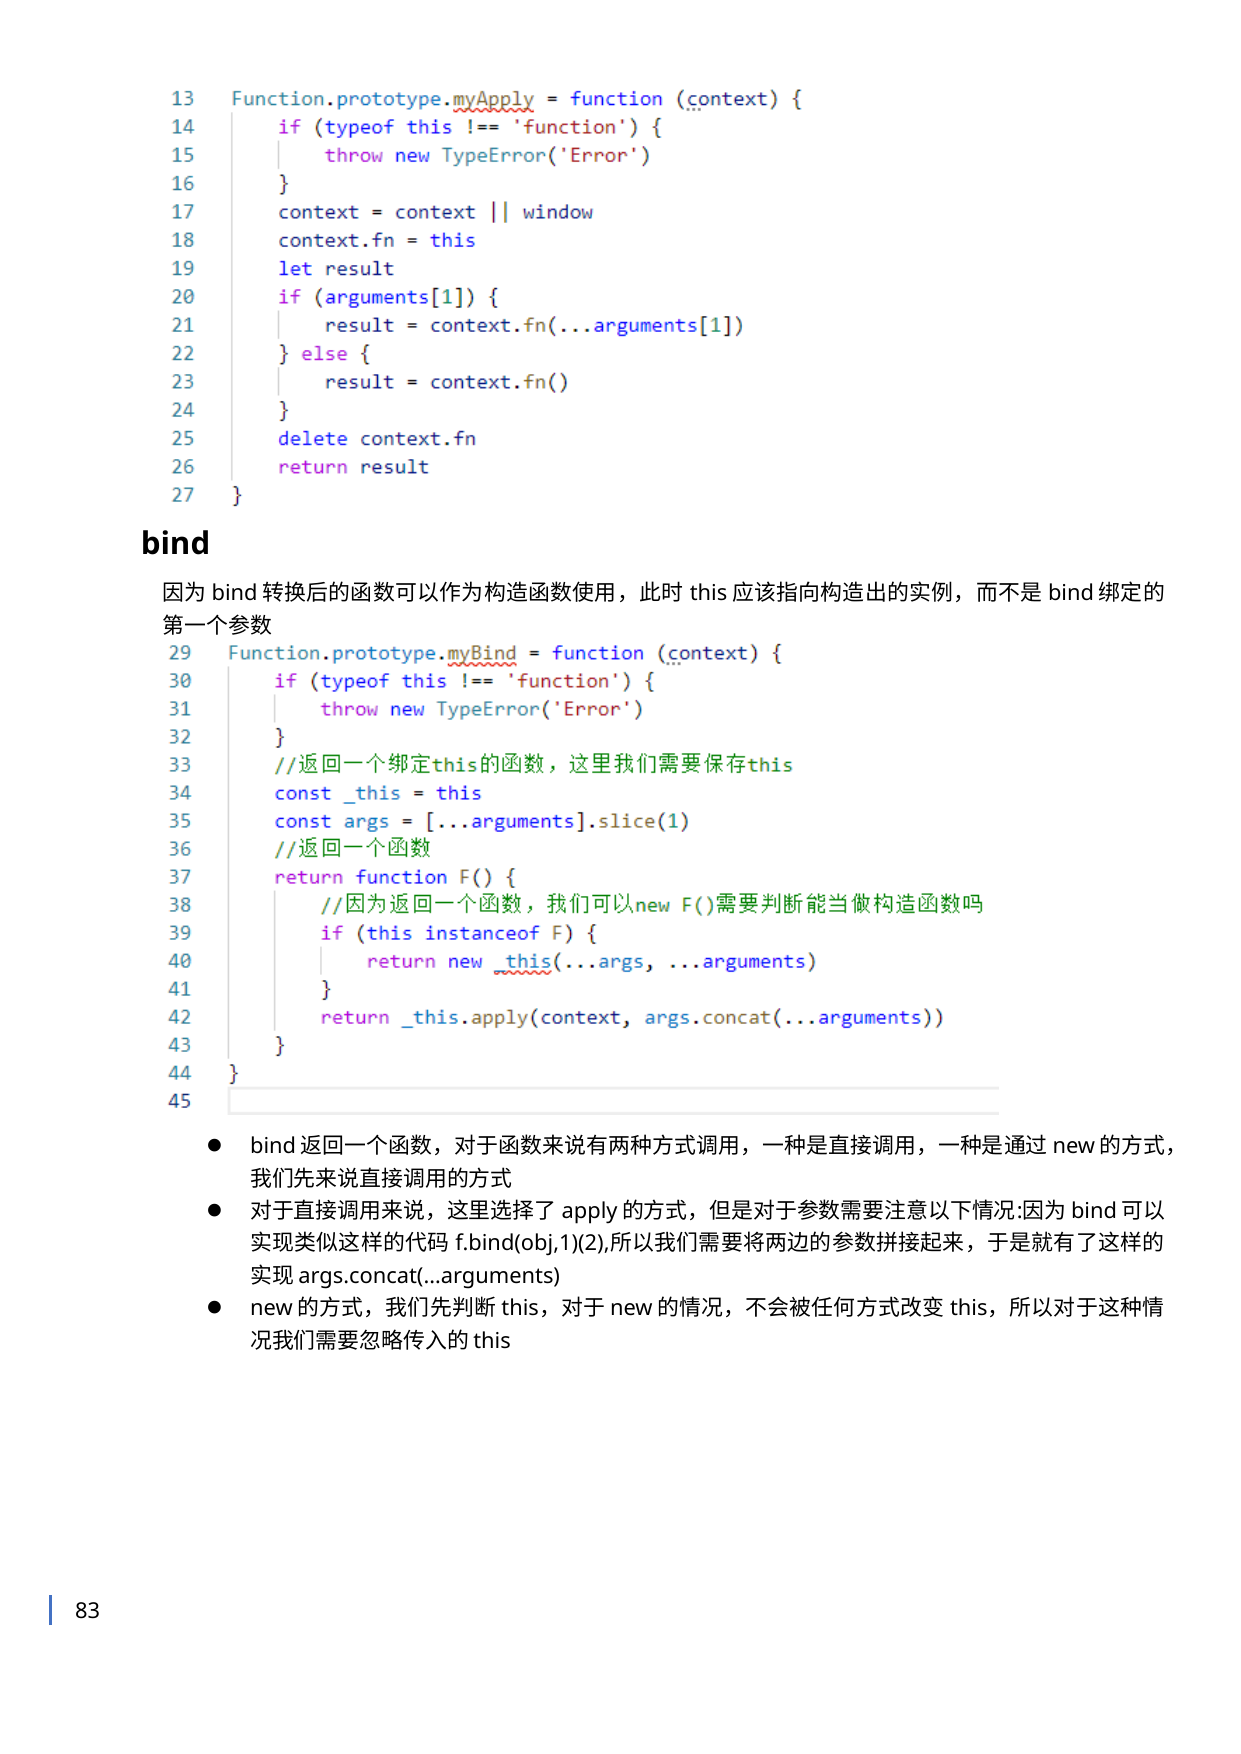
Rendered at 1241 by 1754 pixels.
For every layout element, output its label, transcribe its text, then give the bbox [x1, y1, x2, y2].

picture [162, 87, 817, 509]
list bind返回一个函数，对于函数来说有两种方式调用，一种是直接调用，一种是通过new的方式，我们先来说直接调用的方式 [206, 1128, 1165, 1193]
list 对于直接调用来说，这里选择了apply的方式，但是对于参数需要注意以下情况:因为bind可以实现类似这样的代码 f.bind(obj,1)(2),所以我们需要将两边的参数拼接起来，于是就有了这样的实现args.concat(…arguments) [206, 1193, 1165, 1290]
text 因为bind转换后的函数可以作为构造函数使用，此时this应该指向构造出的实例，而不是bind绑定的第一个参数 [162, 575, 1165, 640]
list new的方式，我们先判断this，对于new的情况，不会被任何方式改变this，所以对于这种情况我们需要忽略传入的this [206, 1290, 1165, 1355]
text bind [141, 510, 1165, 575]
picture [162, 640, 999, 1115]
